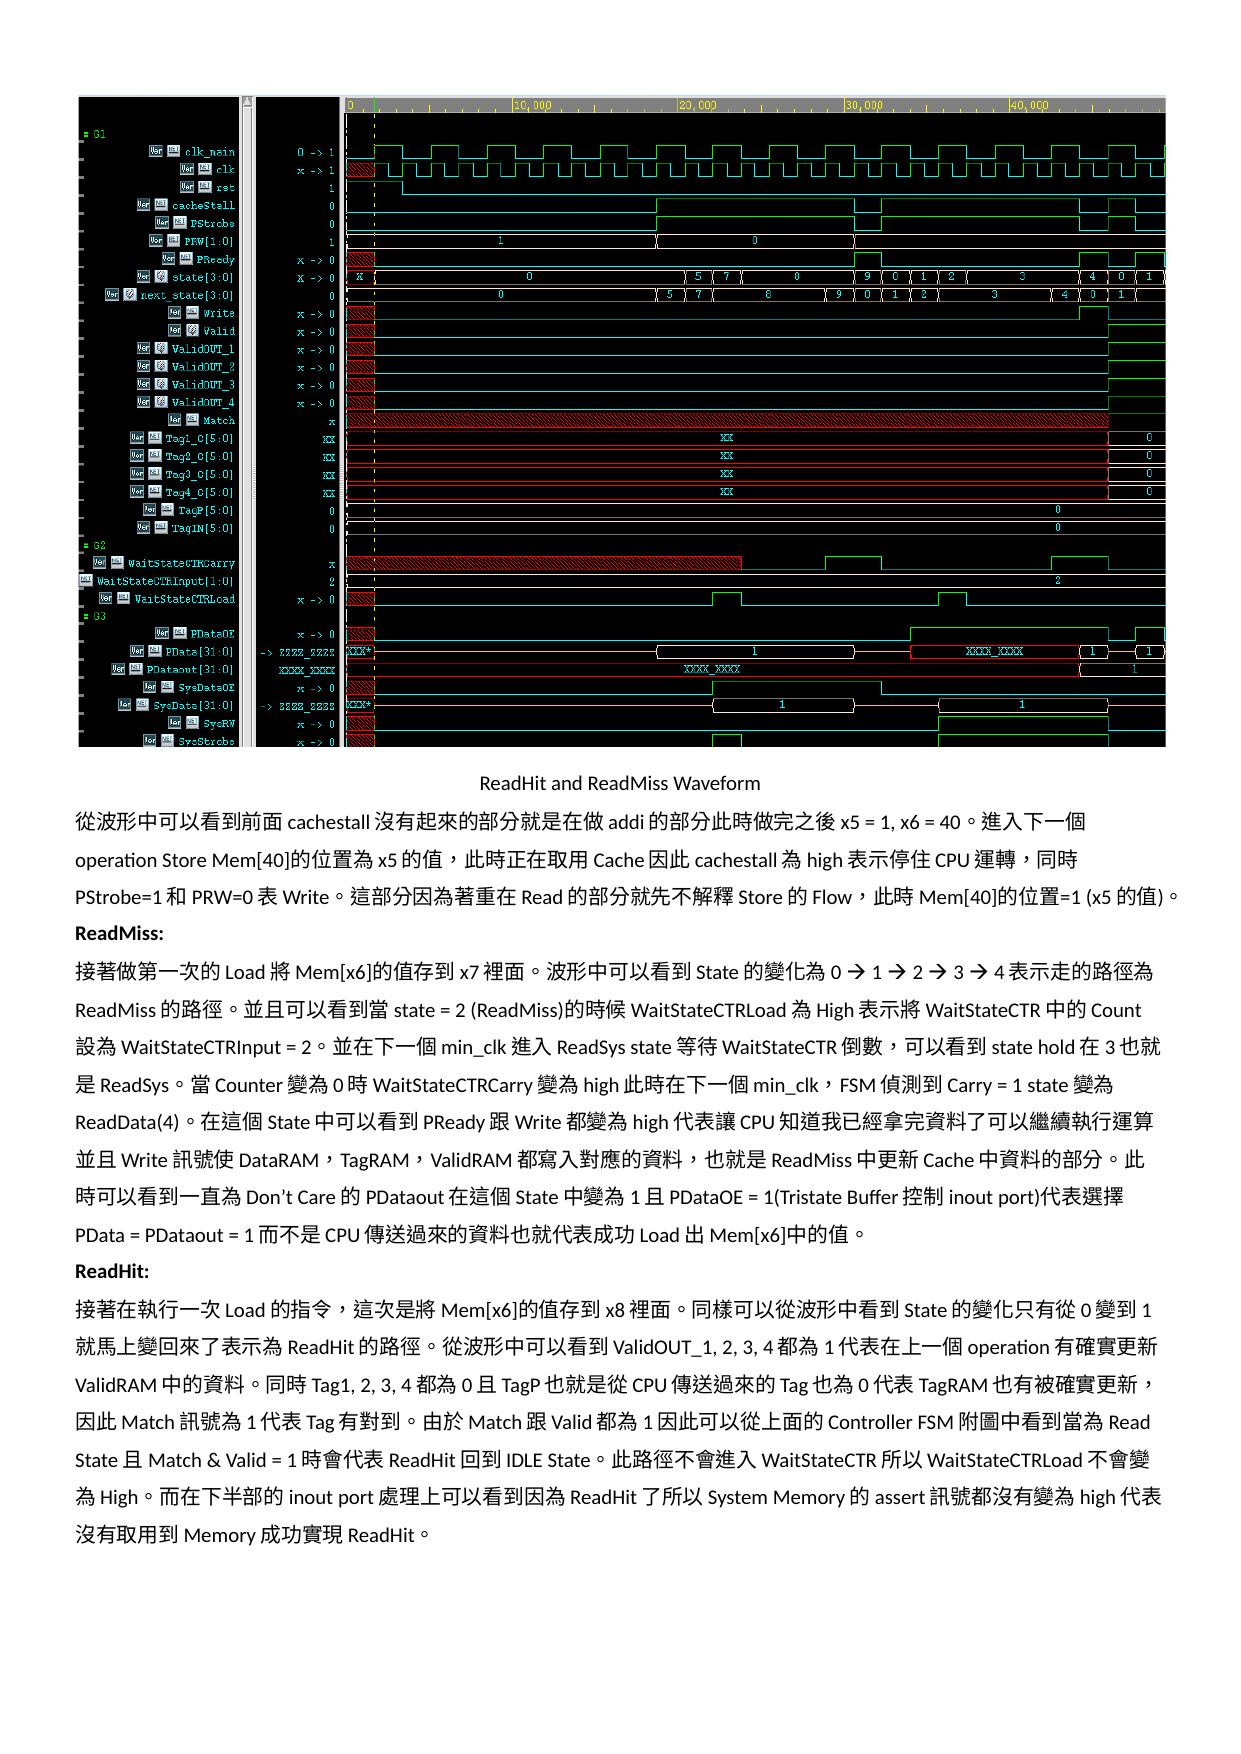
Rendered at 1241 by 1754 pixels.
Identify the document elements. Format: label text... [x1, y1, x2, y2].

text ReadMiss: [75, 914, 1165, 952]
text ReadHit: [75, 1252, 1165, 1289]
text 接著做第一次的Load將Mem[x6]的值存到x7裡面。波形中可以看到State的變化為0 1 2 3 4表示走的路徑為ReadMiss的路徑。並且可以看到當state = 2 (ReadMiss)的時候WaitStateCTRLoad為High表示將WaitStateCTR中的Count設為WaitStateCTRInput = 2。並在下一個min_clk進入ReadSys state等待WaitStateCTR倒數，可以看到state hold在3也就是ReadSys。當Counter變為0時WaitStateCTRCarry變為high此時在下一個min_clk，FSM偵測到Carry = 1 state變為ReadData(4)。在這個State中可以看到PReady跟Write都變為high代表讓CPU知道我已經拿完資料了可以繼續執行運算並且Write訊號使DataRAM，TagRAM，ValidRAM都寫入對應的資料，也就是ReadMiss中更新Cache中資料的部分。此時可以看到一直為Don’t Care 的PDataout在這個State中變為1且PDataOE = 1(Tristate Buffer控制inout port)代表選擇PData = PDataout = 1而不是CPU傳送過來的資料也就代表成功Load出Mem[x6]中的值。 [75, 952, 1165, 1252]
text 接著在執行一次Load的指令，這次是將Mem[x6]的值存到x8裡面。同樣可以從波形中看到State的變化只有從0變到1就馬上變回來了表示為ReadHit的路徑。從波形中可以看到ValidOUT_1, 2, 3, 4都為1代表在上一個operation有確實更新ValidRAM中的資料。同時Tag1, 2, 3, 4都為0且TagP也就是從CPU傳送過來的Tag也為0代表TagRAM也有被確實更新，因此Match訊號為1代表Tag有對到。由於Match跟Valid都為1因此可以從上面的Controller FSM附圖中看到當為Read State且 Match & Valid = 1時會代表ReadHit回到IDLE State。此路徑不會進入WaitStateCTR所以WaitStateCTRLoad不會變為High。而在下半部的inout port處理上可以看到因為ReadHit了所以System Memory的assert訊號都沒有變為high代表沒有取用到Memory成功實現ReadHit。 [75, 1289, 1165, 1552]
text 從波形中可以看到前面cachestall沒有起來的部分就是在做addi的部分此時做完之後x5 = 1, x6 = 40。進入下一個operation Store Mem[40]的位置為x5的值，此時正在取用Cache因此cachestall為high表示停住CPU運轉，同時PStrobe=1和PRW=0表Write。這部分因為著重在Read的部分就先不解釋Store的Flow，此時Mem[40]的位置=1 (x5的值)。 [75, 802, 1165, 914]
picture [78, 95, 1166, 746]
